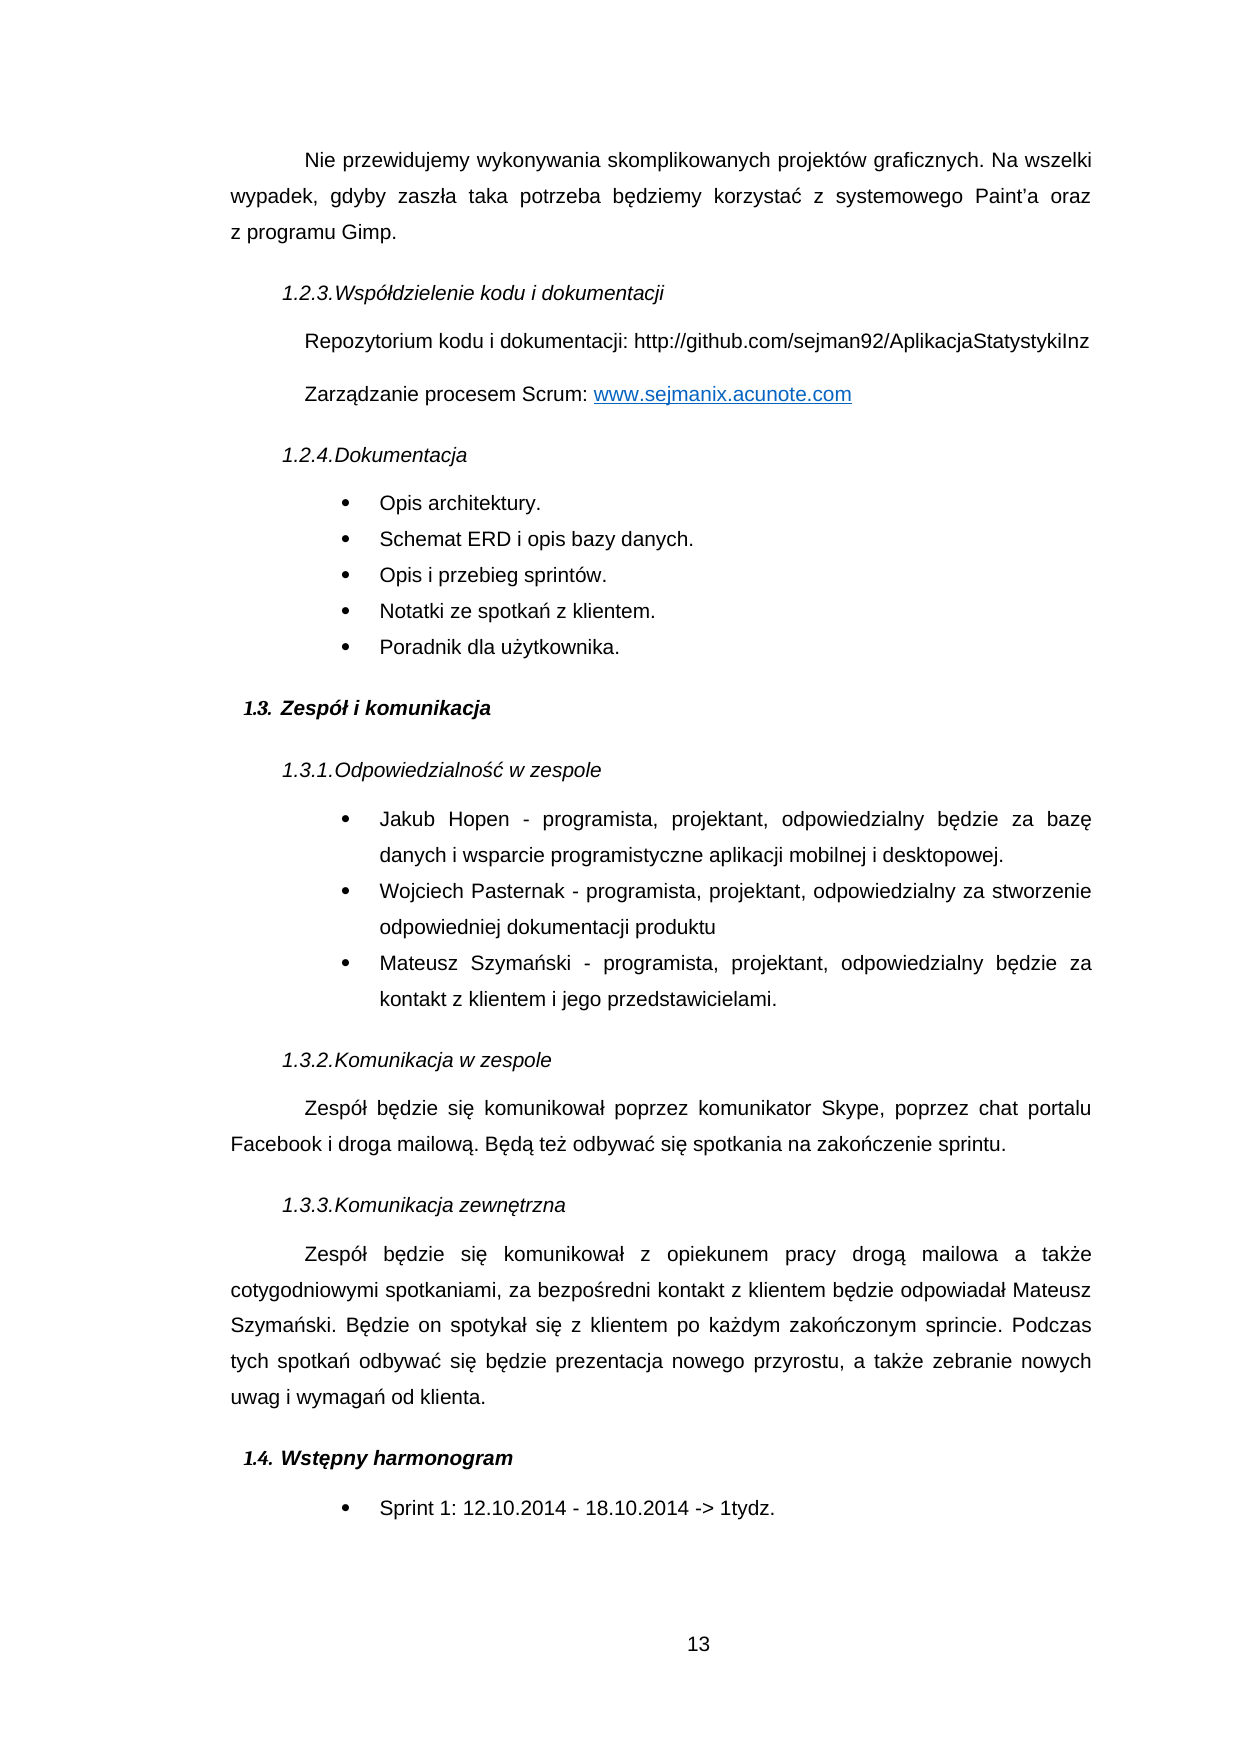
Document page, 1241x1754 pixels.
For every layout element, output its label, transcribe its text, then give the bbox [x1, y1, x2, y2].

subtitle Dokumentacja [282, 442, 1092, 466]
list Opis architektury. [342, 491, 1092, 515]
subtitle Wstępny harmonogram [244, 1446, 1092, 1471]
list Schemat ERD i opis bazy danych. [342, 527, 1092, 551]
list Mateusz Szymański - programista, projektant, odpowiedzialny będzie za kontakt z klientem i jego przedstawicielami. [342, 951, 1092, 1011]
subtitle Komunikacja zewnętrzna [282, 1193, 1092, 1217]
text Zespół będzie się komunikował z opiekunem pracy drogą mailowa a także cotygodniowymi spotkaniami, za bezpośredni kontakt z klientem będzie odpowiadał Mateusz Szymański. Będzie on spotykał się z klientem po każdym zakończonym sprincie. Podczas tych spotkań odbywać się będzie prezentacja nowego przyrostu, a także zebranie nowych uwag i wymagań od klienta. [230, 1241, 1092, 1409]
text Nie przewidujemy wykonywania skomplikowanych projektów graficznych. Na wszelki wypadek, gdyby zaszła taka potrzeba będziemy korzystać z systemowego Paint’a oraz z programu Gimp. [230, 148, 1092, 243]
subtitle Zespół i komunikacja [244, 696, 1092, 721]
list Jakub Hopen - programista, projektant, odpowiedzialny będzie za bazę danych i wsparcie programistyczne aplikacji mobilnej i desktopowej. [342, 807, 1092, 867]
list Notatki ze spotkań z klientem. [342, 599, 1092, 623]
text Zespół będzie się komunikował poprzez komunikator Skype, poprzez chat portalu Facebook i droga mailową. Będą też odbywać się spotkania na zakończenie sprintu. [230, 1096, 1092, 1156]
list Opis i przebieg sprintów. [342, 563, 1092, 587]
subtitle Odpowiedzialność w zespole [282, 758, 1092, 782]
text Zarządzanie procesem Scrum: www.sejmanix.acunote.com [230, 382, 1092, 406]
subtitle Współdzielenie kodu i dokumentacji [282, 281, 1092, 304]
subtitle Komunikacja w zespole [282, 1048, 1092, 1072]
text Repozytorium kodu i dokumentacji: http://github.com/sejman92/AplikacjaStatystykiInz [230, 329, 1092, 353]
list Wojciech Pasternak - programista, projektant, odpowiedzialny za stworzenie odpowiedniej dokumentacji produktu [342, 879, 1092, 939]
list Sprint 1: 12.10.2014 - 18.10.2014 -> 1tydz. [342, 1496, 1092, 1520]
list Poradnik dla użytkownika. [342, 635, 1092, 659]
